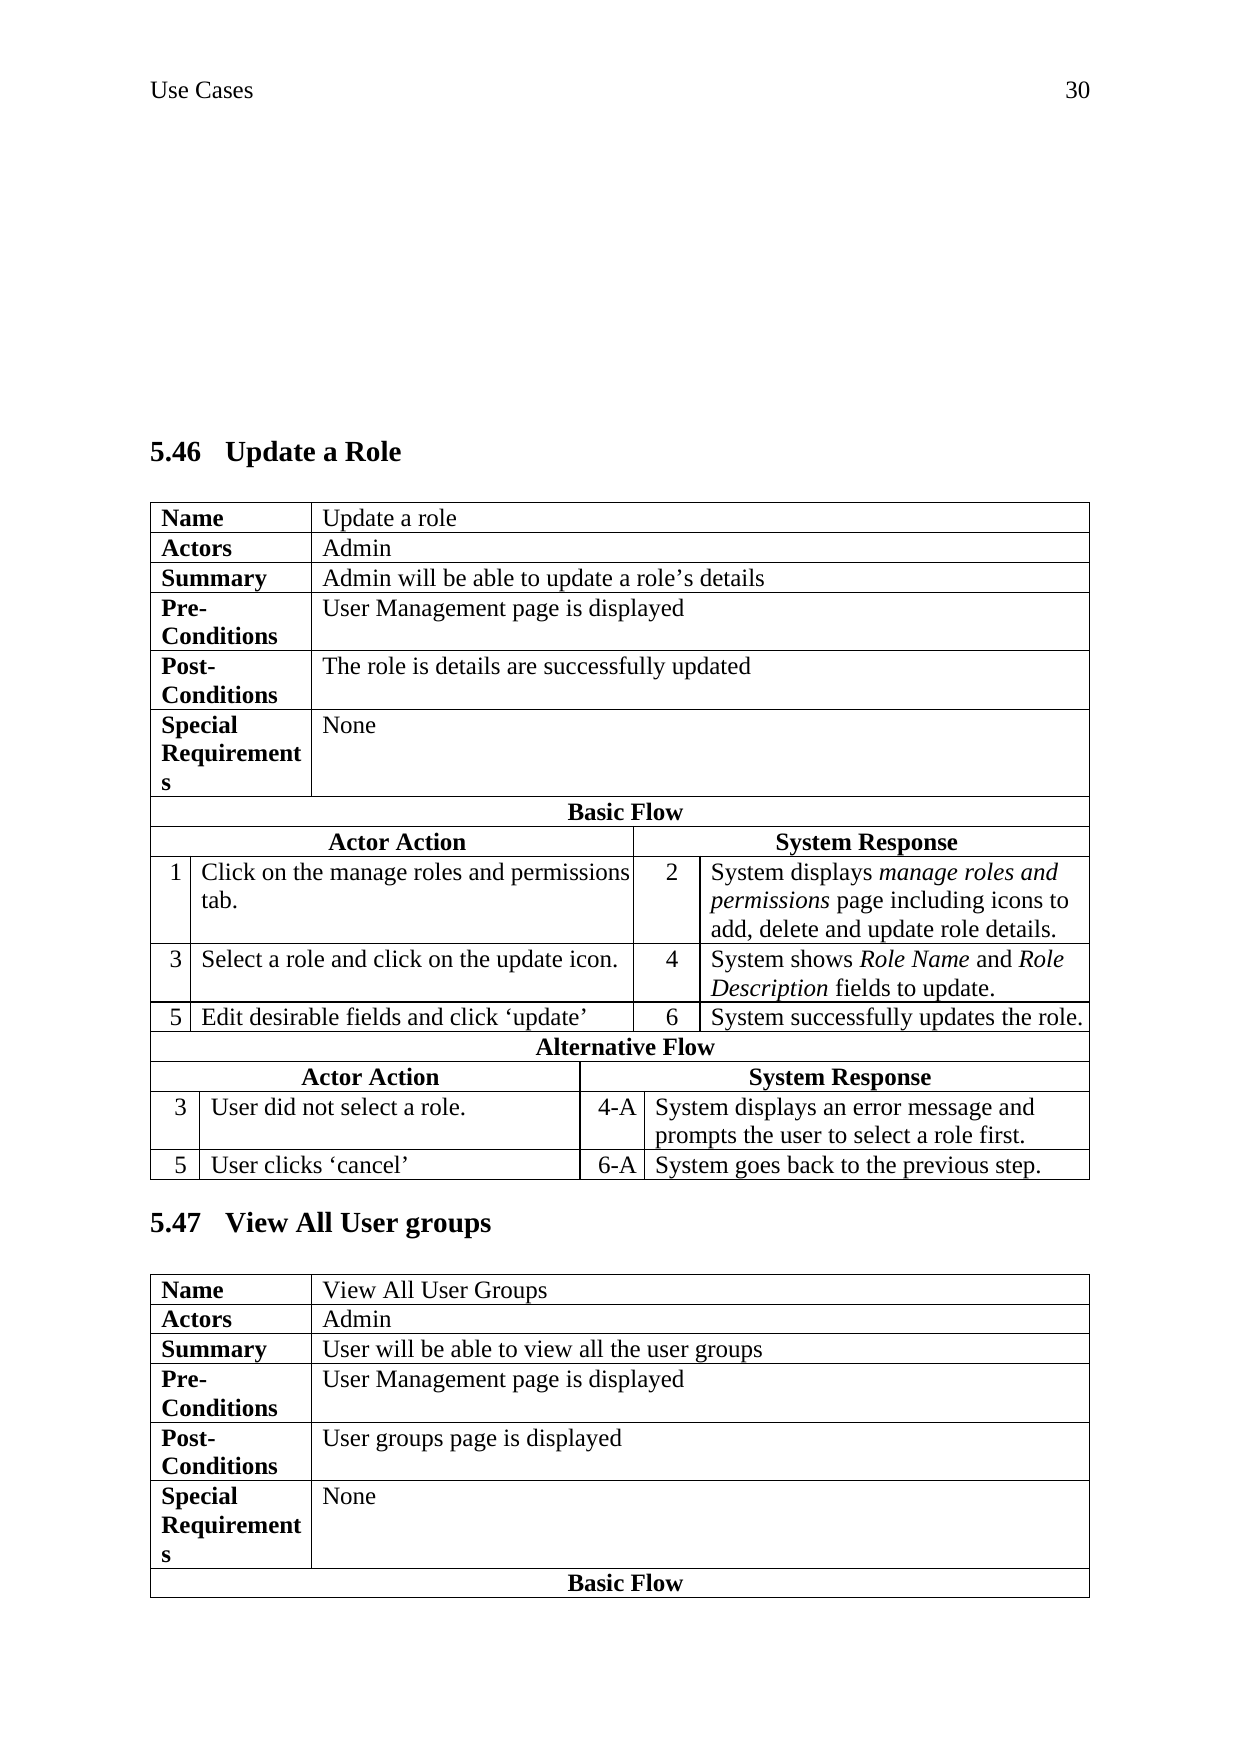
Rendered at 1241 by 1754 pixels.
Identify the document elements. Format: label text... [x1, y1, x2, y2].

table_cell Select a role and click on the update icon. [191, 944, 633, 1001]
table_cell Admin will be able to update a role’s details [312, 563, 1089, 592]
table_cell Post-Conditions [151, 651, 311, 709]
table_cell System successfully updates the role. [701, 1003, 1089, 1031]
table_cell 5 [151, 1150, 199, 1179]
table_cell Summary [151, 563, 311, 592]
table_cell User Management page is displayed [312, 593, 1089, 650]
table_header Update a role [312, 503, 1089, 532]
table_cell Pre-Conditions [151, 593, 311, 650]
table_cell User Management page is displayed [312, 1364, 1089, 1422]
table_cell User clicks ‘cancel’ [200, 1150, 579, 1179]
table_cell User will be able to view all the user groups [312, 1334, 1089, 1363]
table_cell User groups page is displayed [312, 1423, 1089, 1480]
table_cell Admin [312, 533, 1089, 562]
table_cell Post-Conditions [151, 1423, 311, 1480]
table_cell 3 [151, 1092, 199, 1149]
table_cell None [312, 710, 1089, 796]
table_header Name [151, 503, 311, 532]
table_cell Actor Action [151, 1062, 579, 1091]
table_cell Actors [151, 533, 311, 562]
table_cell 1 [151, 857, 190, 943]
table_cell None [312, 1481, 1089, 1567]
table_cell 6 [634, 1003, 699, 1031]
table_cell Pre-Conditions [151, 1364, 311, 1422]
table_cell 3 [151, 944, 190, 1001]
subtitle View All User groups [150, 1205, 1090, 1239]
table_cell The role is details are successfully updated [312, 651, 1089, 709]
table_cell Basic Flow [151, 1569, 1089, 1597]
table_cell System displays manage roles and permissions page including icons to add, delete and update role details. [701, 857, 1089, 943]
subtitle Update a Role [150, 434, 1090, 467]
table_cell 4-A [581, 1092, 644, 1149]
table_cell Alternative Flow [151, 1032, 1089, 1061]
table_cell System Response [581, 1062, 1089, 1091]
table_cell 6-A [581, 1150, 644, 1179]
table_cell Actors [151, 1305, 311, 1333]
table_cell Special Requirements [151, 710, 311, 796]
table_cell System shows Role Name and Role Description fields to update. [701, 944, 1089, 1001]
table_cell Summary [151, 1334, 311, 1363]
table_cell Actor Action [151, 827, 633, 856]
table_cell System Response [634, 827, 1089, 856]
table_cell Special Requirements [151, 1481, 311, 1567]
table_cell 2 [634, 857, 699, 943]
table_cell Admin [312, 1305, 1089, 1333]
table_cell User did not select a role. [200, 1092, 579, 1149]
table_header Name [151, 1275, 311, 1303]
table_cell Basic Flow [151, 797, 1089, 826]
table_cell 4 [634, 944, 699, 1001]
table_cell System displays an error message and prompts the user to select a role first. [645, 1092, 1089, 1149]
table_cell System goes back to the previous step. [645, 1150, 1089, 1179]
table_cell 5 [151, 1003, 190, 1031]
table_header View All User Groups [312, 1275, 1089, 1303]
table_cell Edit desirable fields and click ‘update’ [191, 1003, 633, 1031]
table_cell Click on the manage roles and permissions tab. [191, 857, 633, 943]
